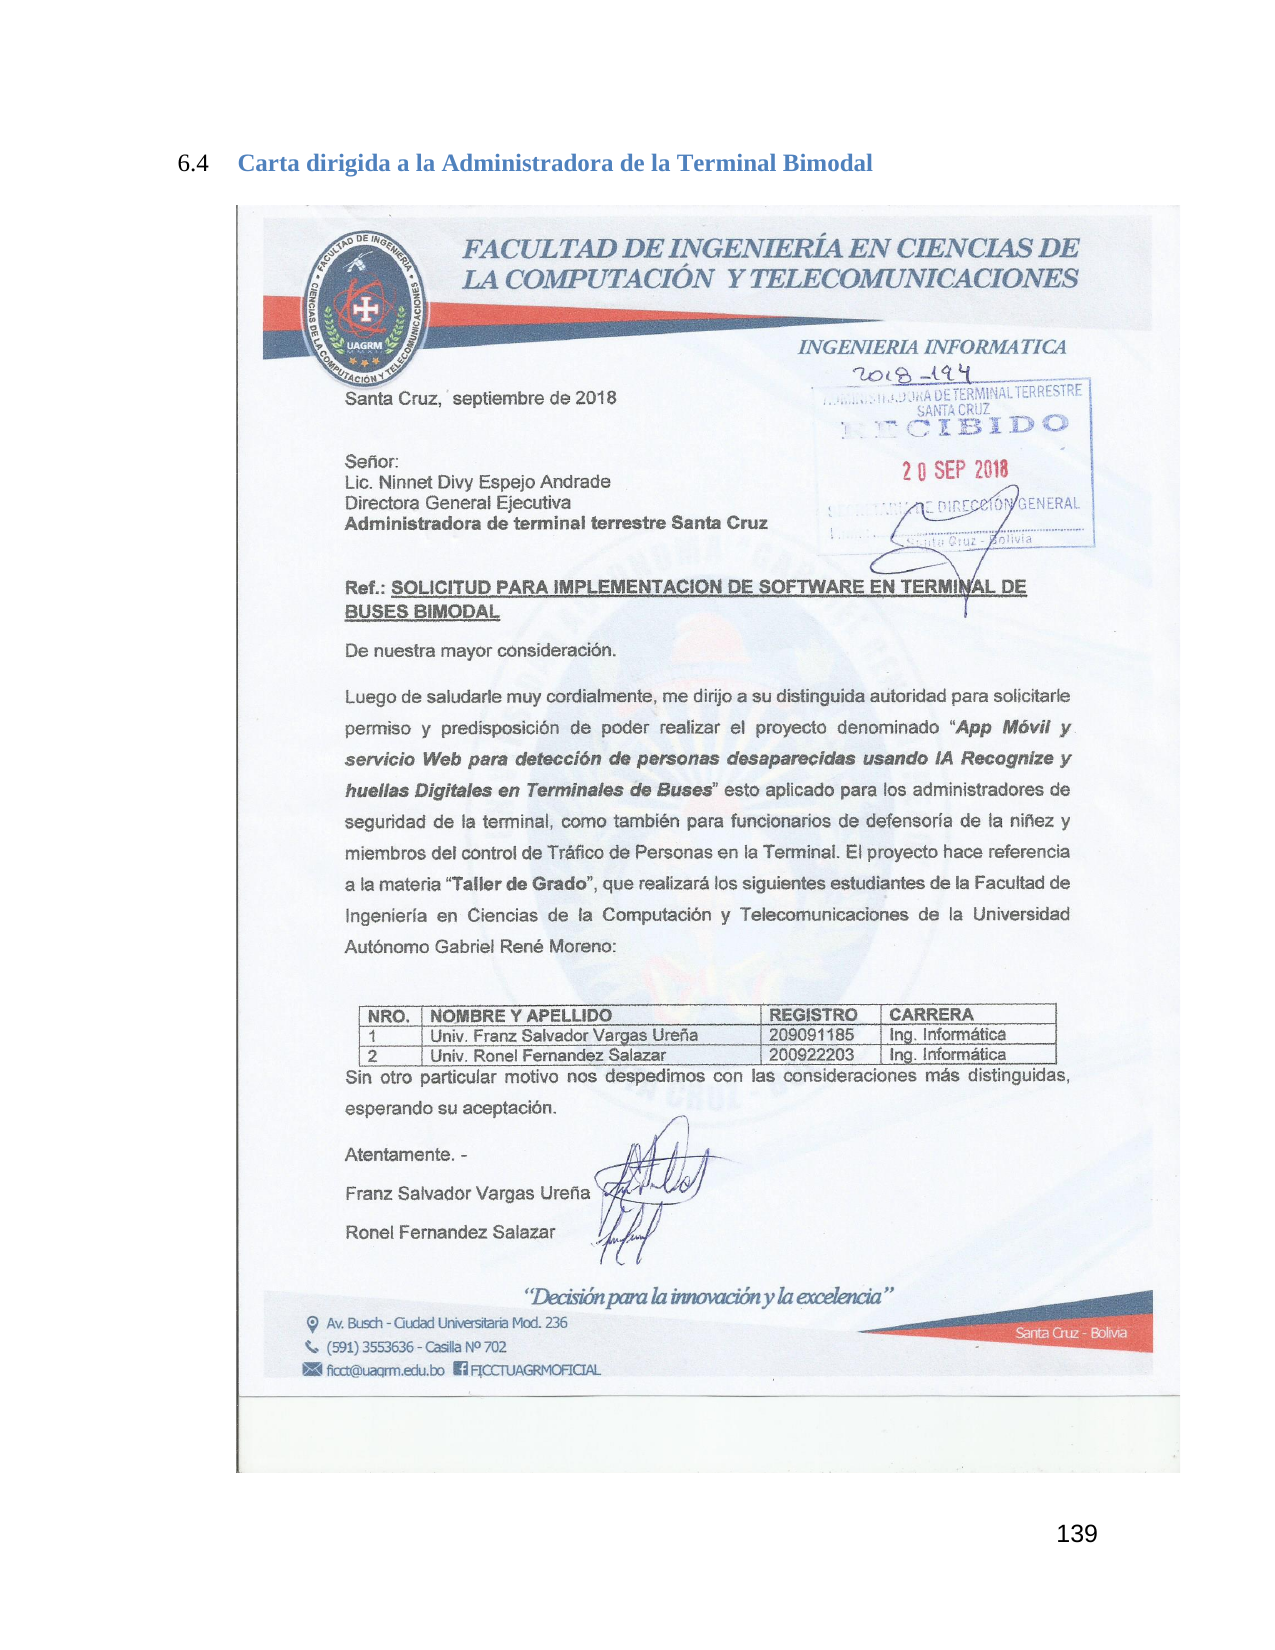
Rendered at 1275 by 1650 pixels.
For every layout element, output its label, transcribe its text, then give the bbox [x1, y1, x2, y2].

picture [236, 205, 1180, 1473]
subtitle Carta dirigida a la Administradora de la Terminal Bimodal [177, 148, 1098, 176]
